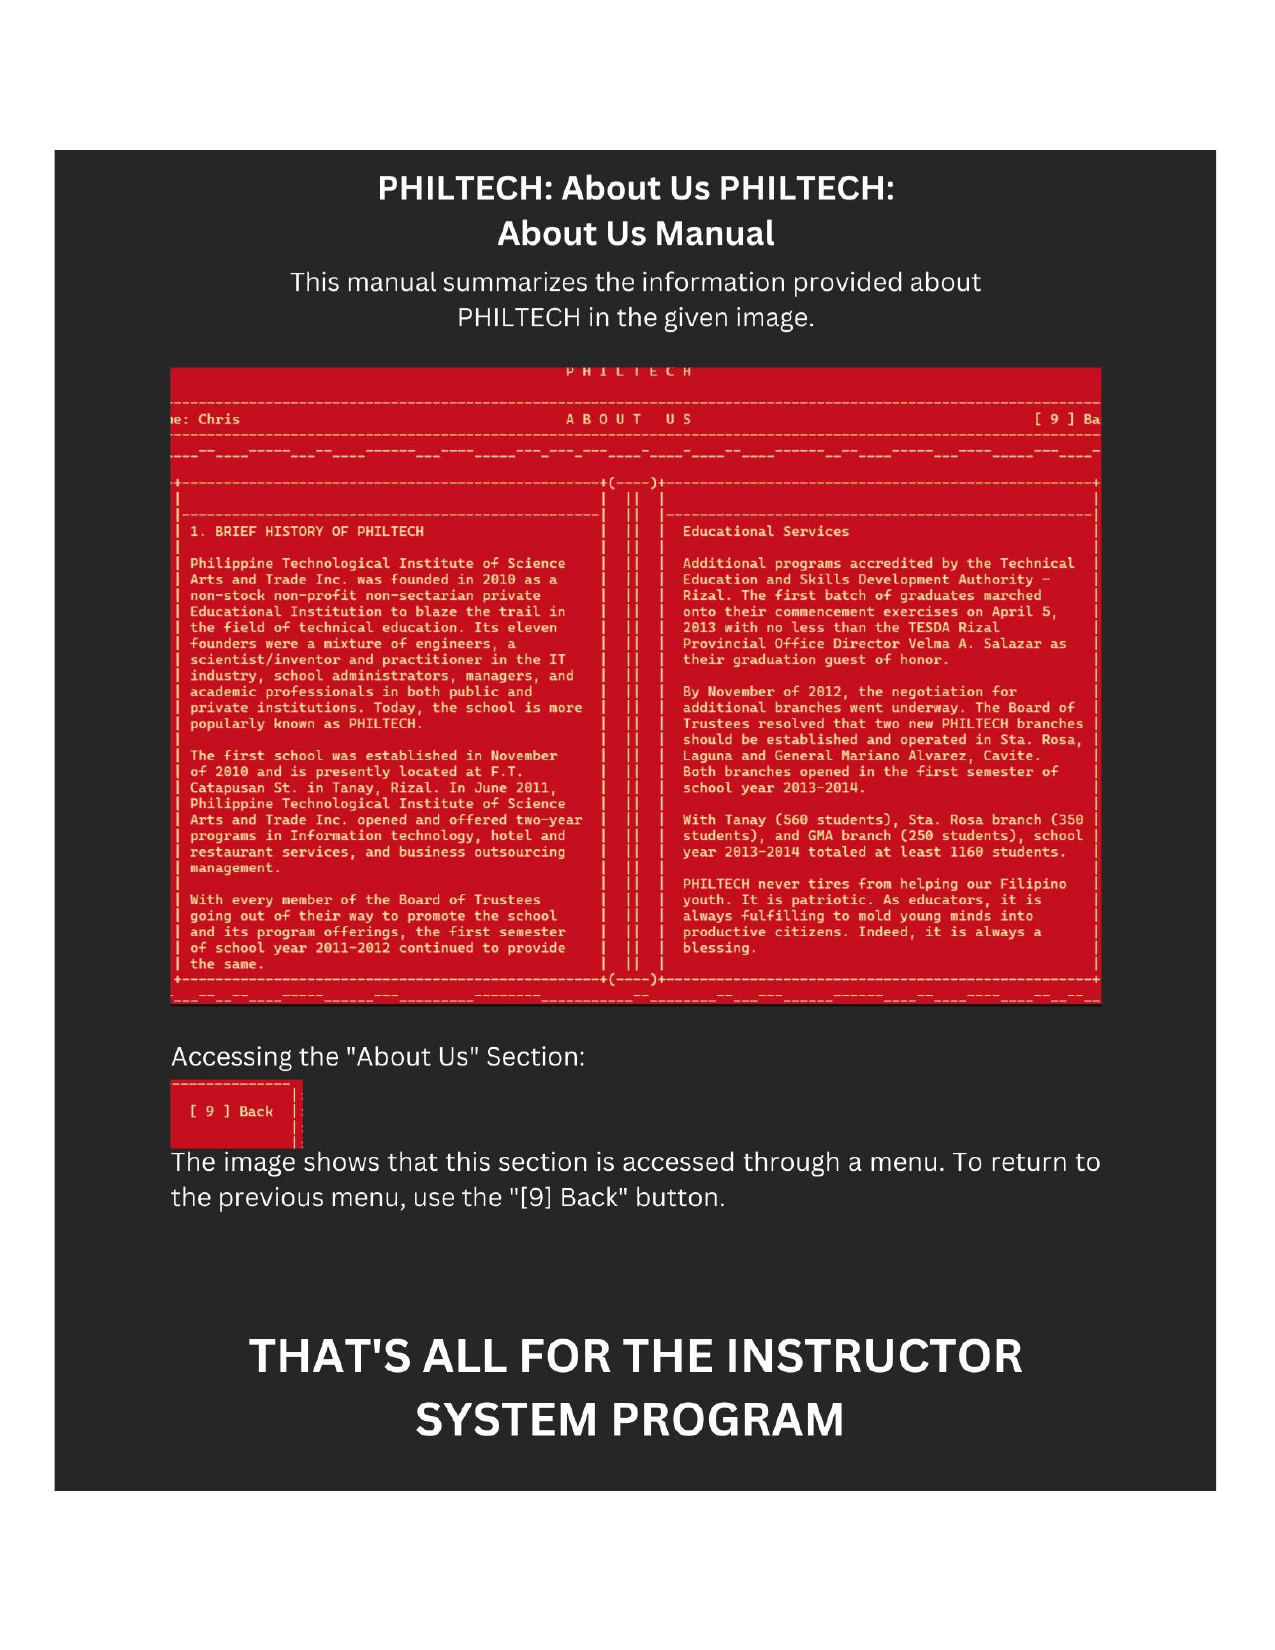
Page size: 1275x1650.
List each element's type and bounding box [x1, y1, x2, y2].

picture [54, 150, 1217, 1491]
